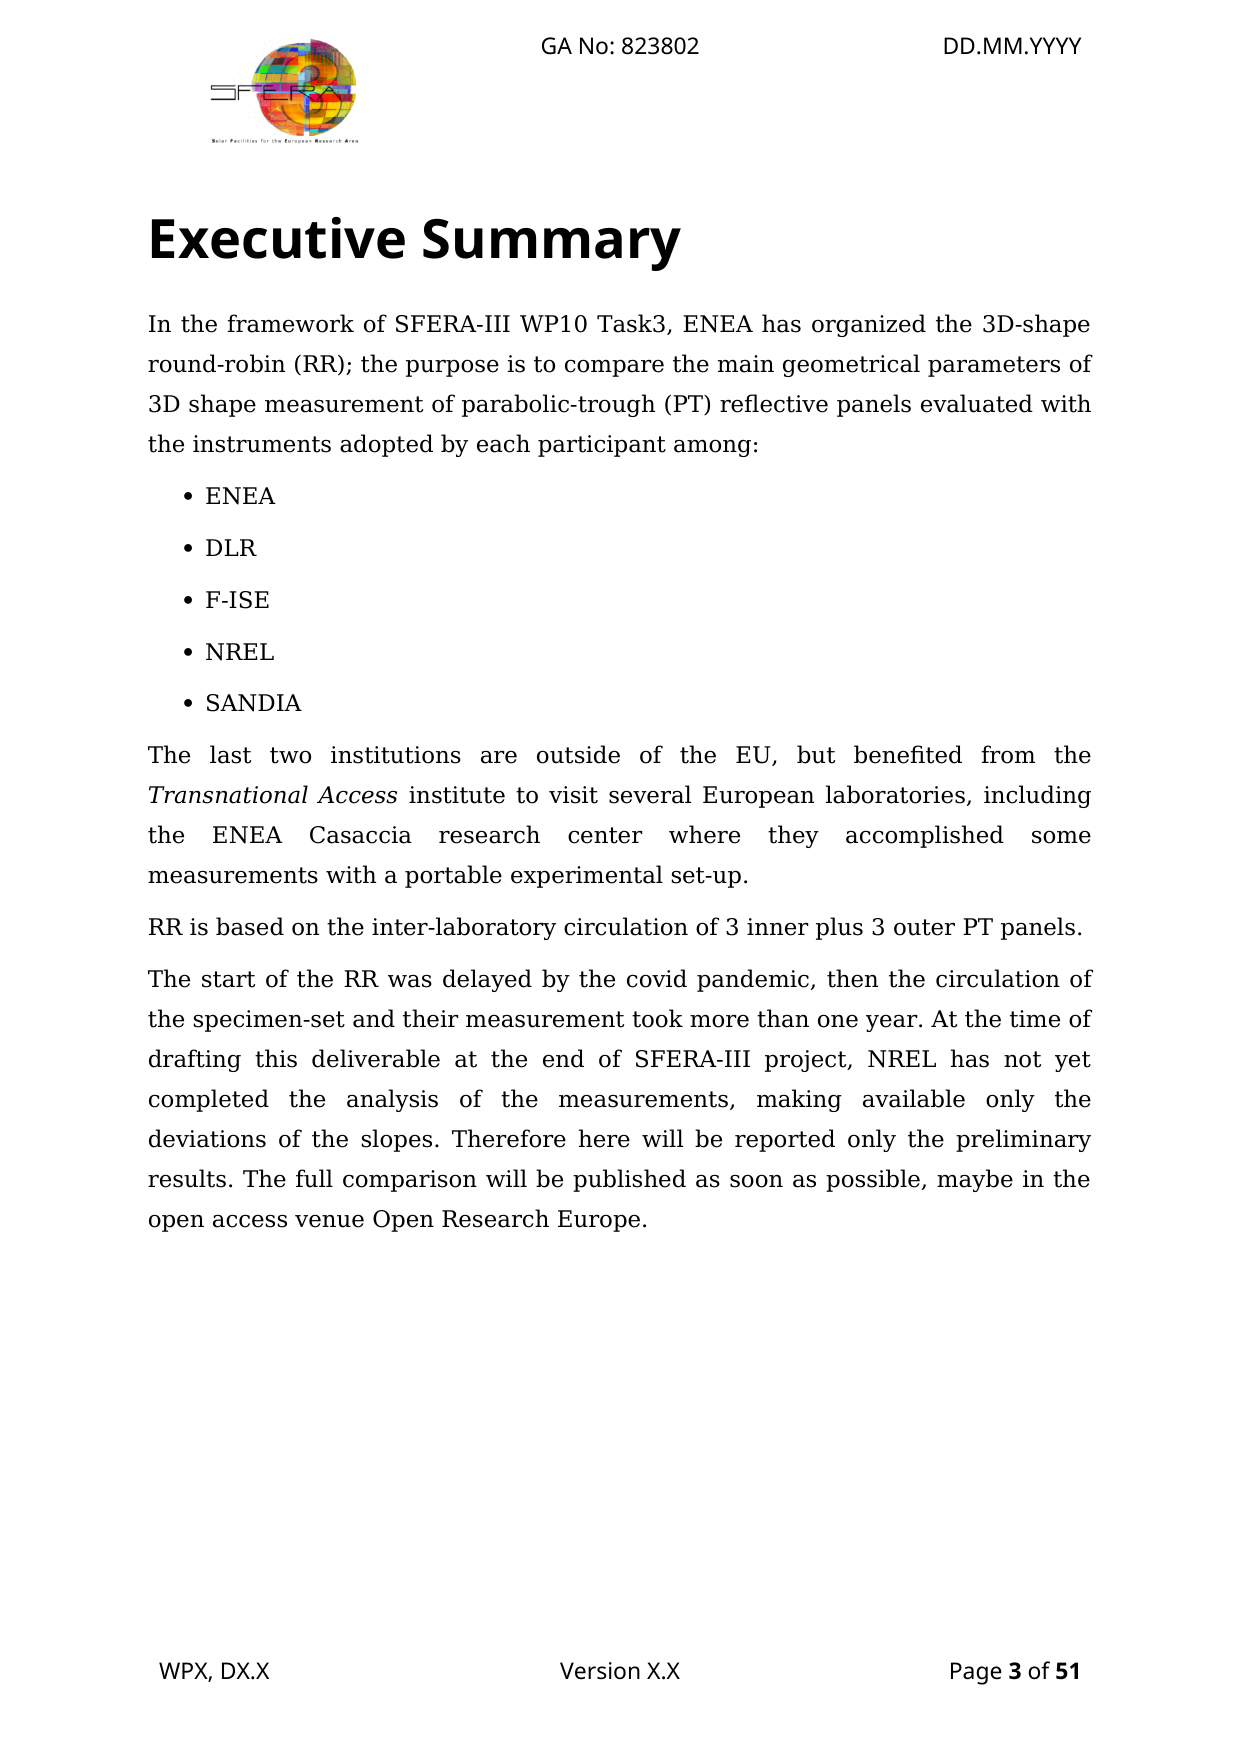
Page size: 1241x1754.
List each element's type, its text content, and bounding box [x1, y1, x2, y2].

text The last two institutions are outside of the EU, but benefited from the Transnational Access institute to visit several European laboratories, including the ENEA Casaccia research center where they accomplished some measurements with a portable experimental set-up. [148, 742, 1092, 889]
list DLR [184, 535, 1092, 562]
list SANDIA [184, 691, 1092, 717]
list Executive Summary [148, 200, 1092, 274]
text RR is based on the inter-laboratory circulation of 3 inner plus 3 outer PT panels. [148, 914, 1092, 941]
list ENEA [184, 483, 1092, 510]
list NREL [184, 639, 1092, 665]
picture [158, 29, 413, 149]
text The start of the RR was delayed by the covid pandemic, then the circulation of the specimen-set and their measurement took more than one year. At the time of drafting this deliverable at the end of SFERA-III project, NREL has not yet completed the analysis of the measurements, making available only the deviations of the slopes. Therefore here will be reported only the preliminary results. The full comparison will be published as soon as possible, maybe in the open access venue Open Research Europe. [148, 966, 1092, 1232]
list F-ISE [184, 587, 1092, 614]
text In the framework of SFERA-III WP10 Task3, ENEA has organized the 3D-shape round-robin (RR); the purpose is to compare the main geometrical parameters of 3D shape measurement of parabolic-trough (PT) reflective panels evaluated with the instruments adopted by each participant among: [148, 312, 1092, 458]
